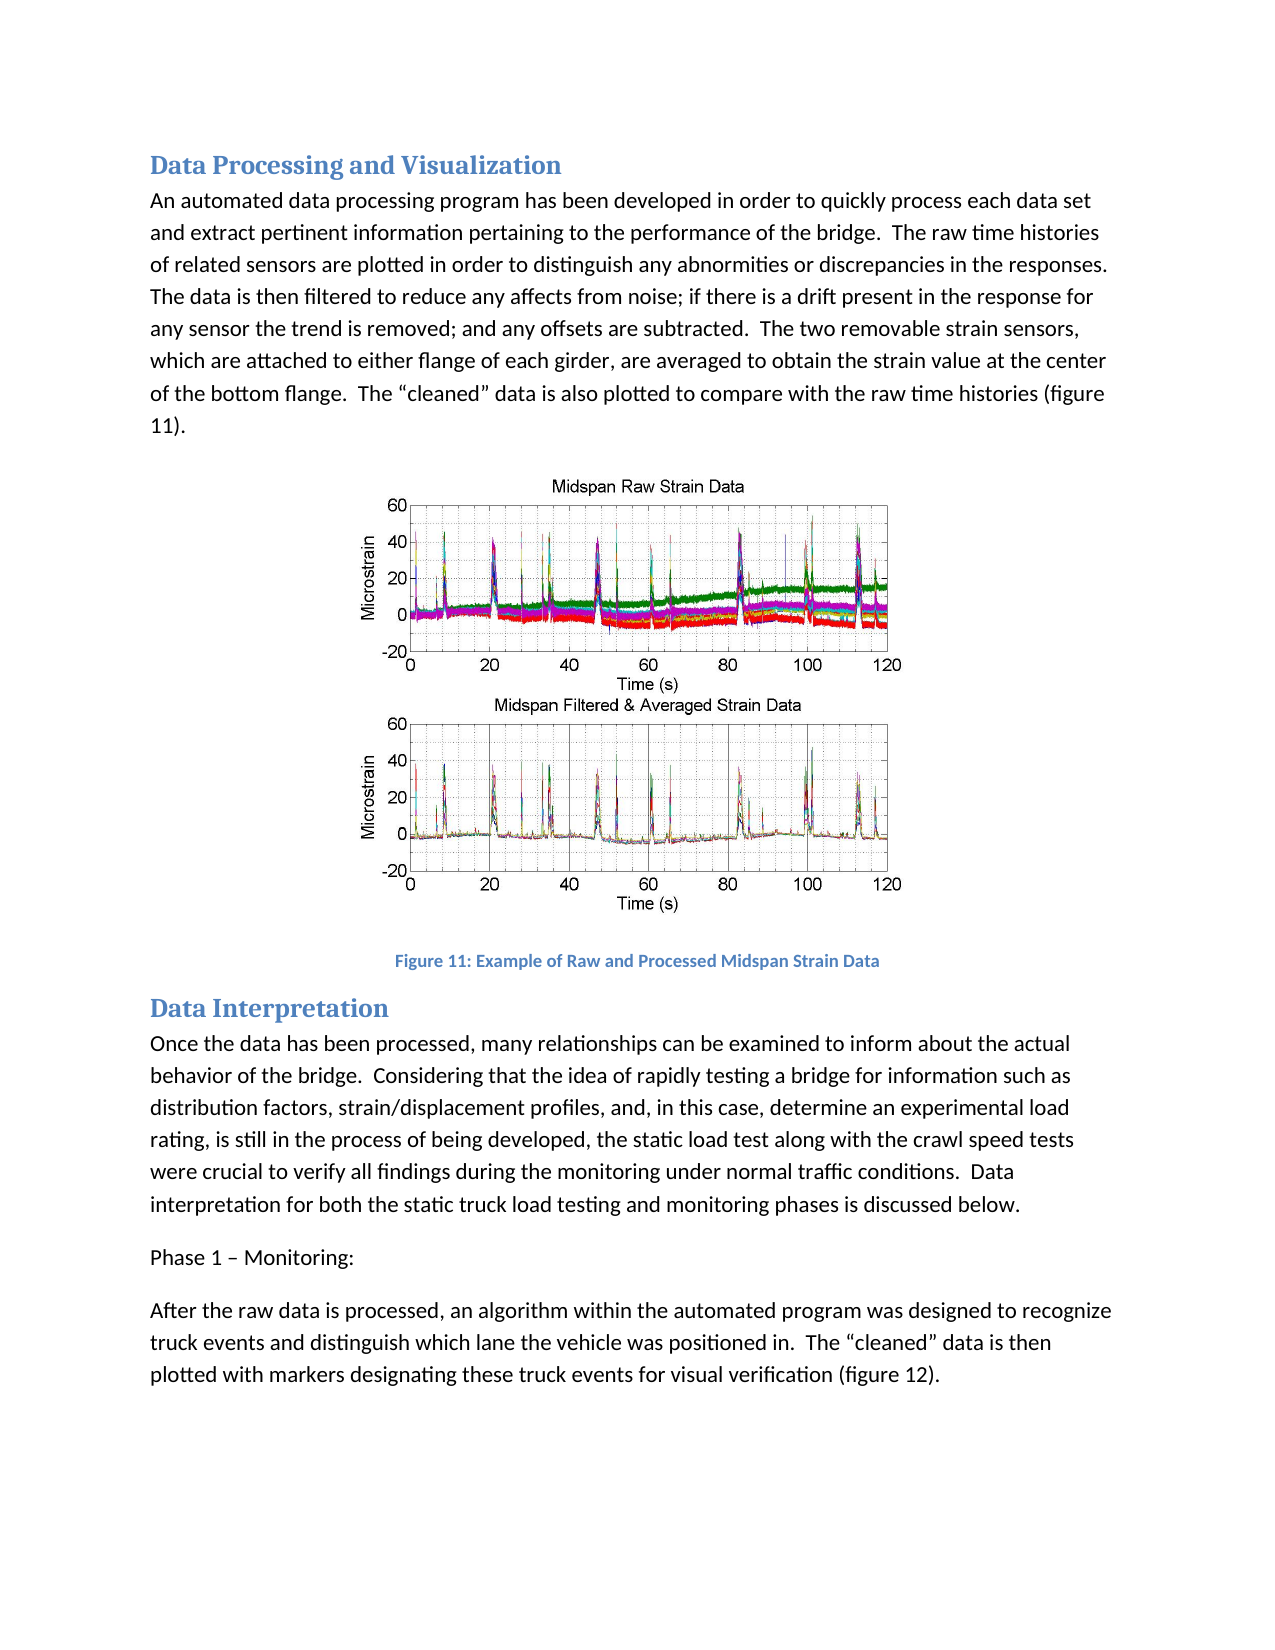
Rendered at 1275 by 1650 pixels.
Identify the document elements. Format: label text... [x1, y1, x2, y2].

subtitle Data Processing and Visualization [150, 150, 1125, 181]
text Figure 11: Example of Raw and Processed Midspan Strain Data [150, 949, 1125, 972]
text An automated data processing program has been developed in order to quickly process each data set and extract pertinent information pertaining to the performance of the bridge. The raw time histories of related sensors are plotted in order to distinguish any abnormities or discrepancies in the responses. The data is then filtered to reduce any affects from noise; if there is a drift present in the response for any sensor the trend is removed; and any offsets are subtracted. The two removable strain sensors, which are attached to either flange of each girder, are averaged to obtain the strain value at the center of the bottom flange. The “cleaned” data is also plotted to compare with the raw time histories (figure 11). [150, 186, 1125, 439]
text After the raw data is processed, an algorithm within the automated program was designed to recognize truck events and distinguish which lane the vehicle was positioned in. The “cleaned” data is then plotted with markers designating these truck events for visual verification (figure 12). [150, 1296, 1125, 1388]
text Once the data has been processed, many relationships can be examined to inform about the actual behavior of the bridge. Considering that the idea of rapidly testing a bridge for information such as distribution factors, strain/displacement profiles, and, in this case, determine an experimental load rating, is still in the process of being developed, the static load test along with the crawl speed tests were crucial to verify all findings during the monitoring under normal traffic conditions. Data interpretation for both the static truck load testing and monitoring phases is discussed below. [150, 1029, 1125, 1218]
subtitle Data Interpretation [150, 993, 1125, 1024]
text Phase 1 – Monitoring: [150, 1243, 1125, 1271]
picture [330, 464, 945, 925]
